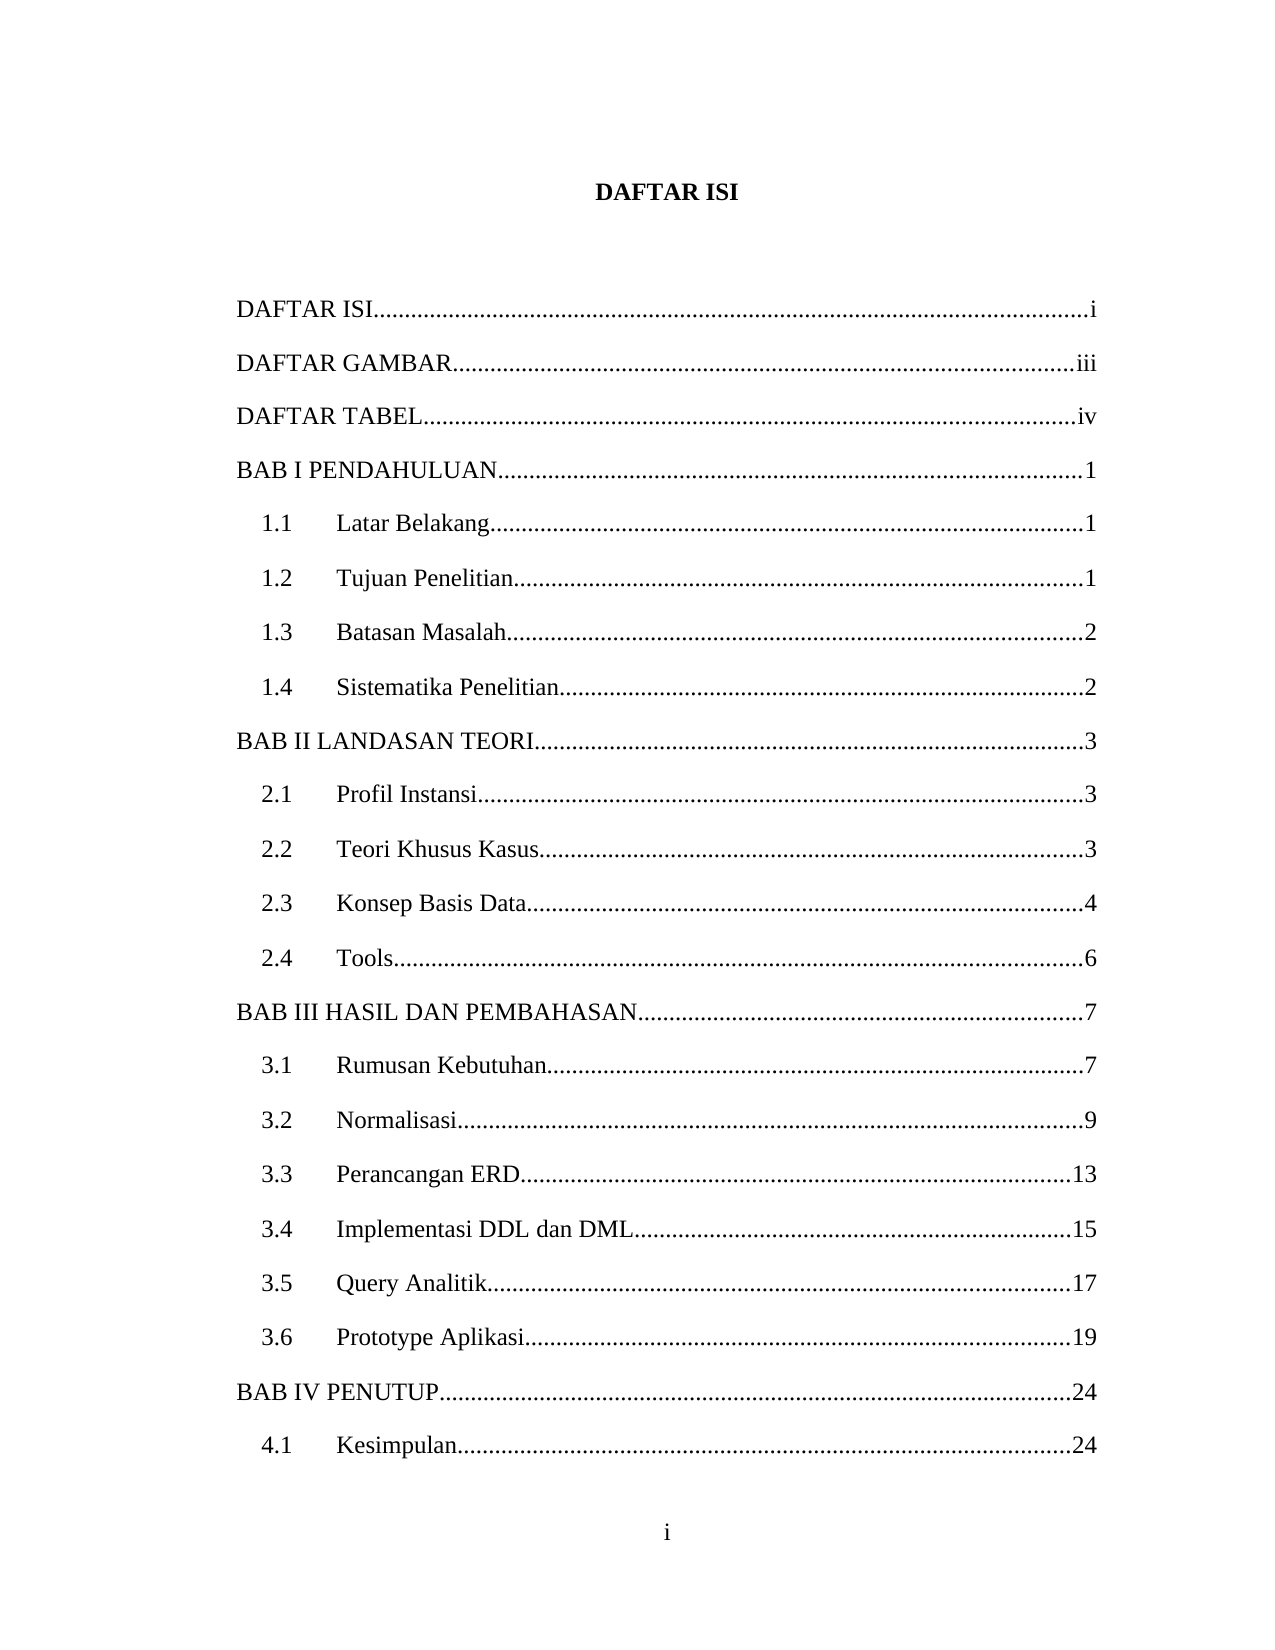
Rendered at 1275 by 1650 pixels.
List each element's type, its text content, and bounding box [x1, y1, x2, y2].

subtitle DAFTAR ISI [236, 177, 1098, 206]
